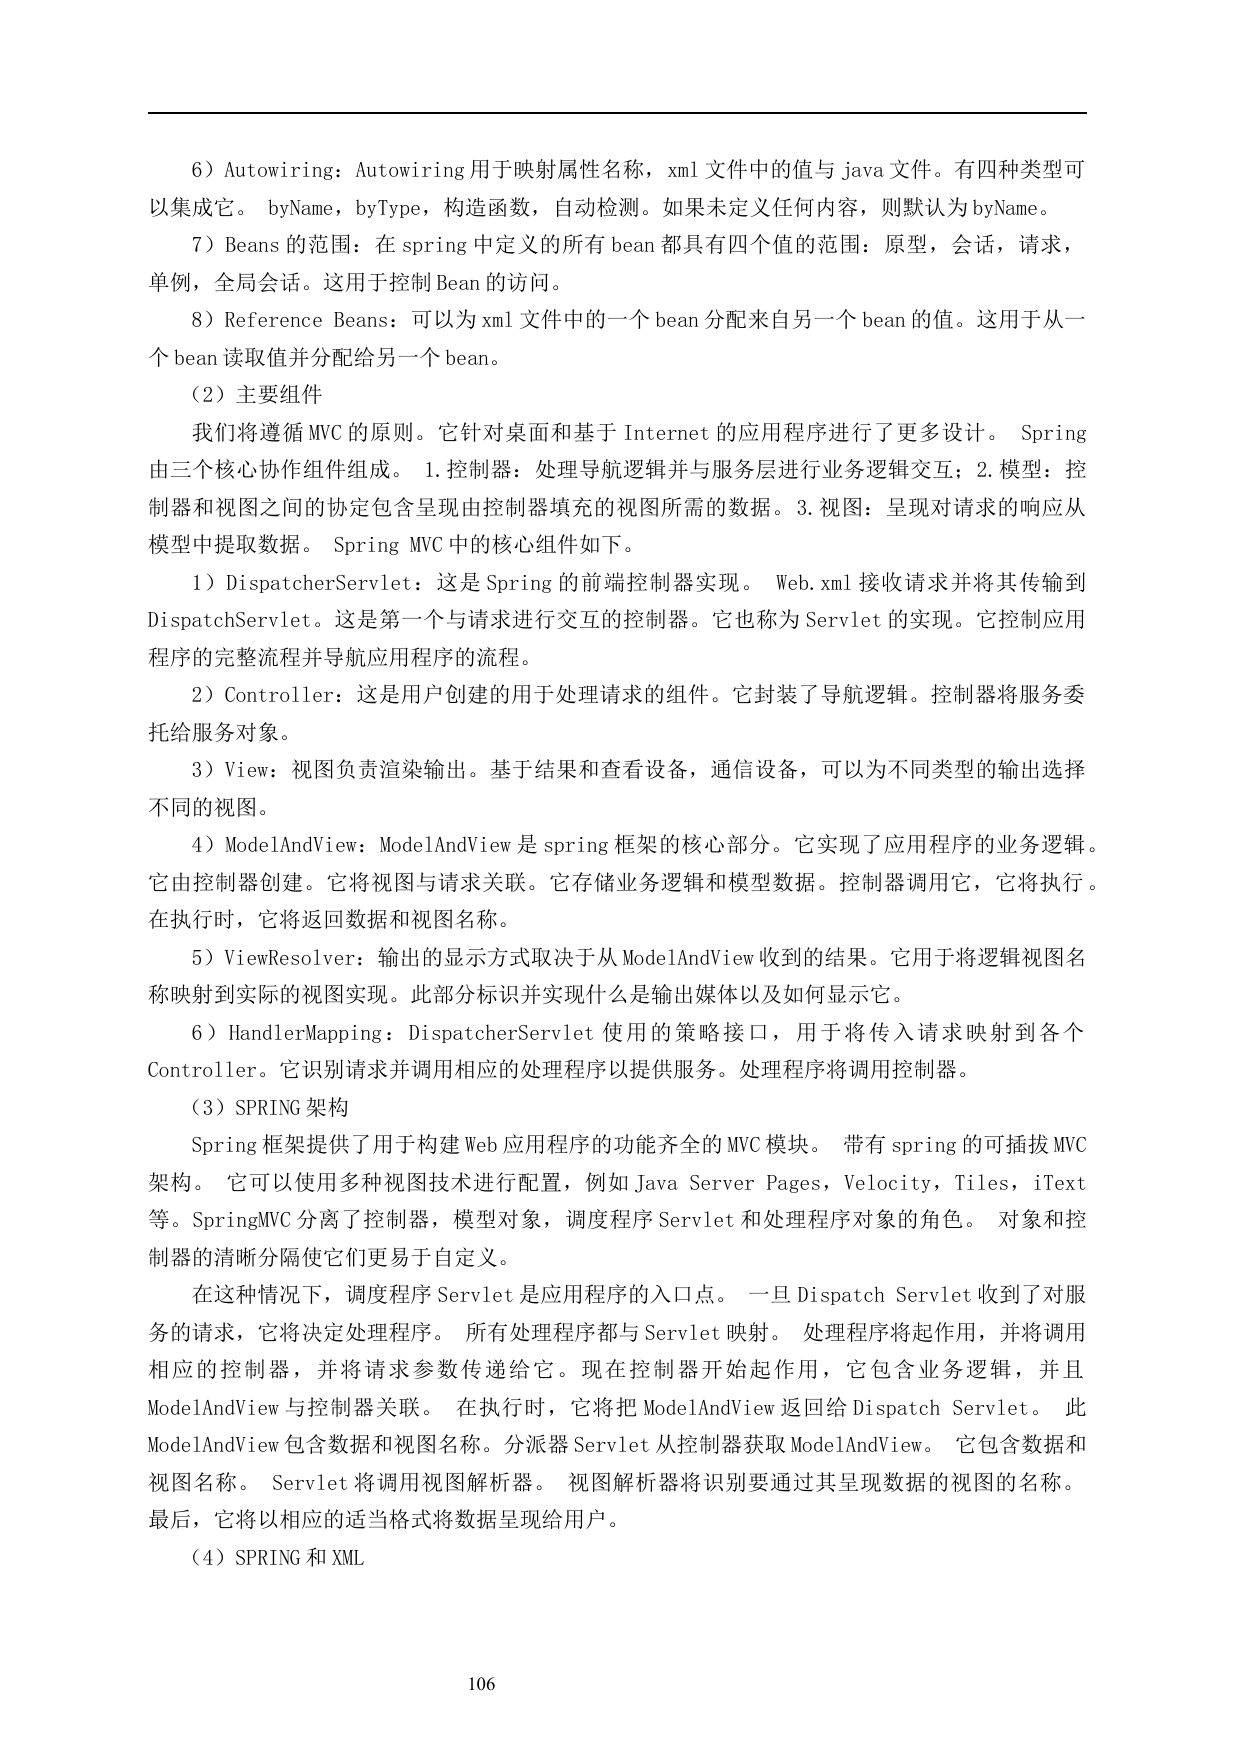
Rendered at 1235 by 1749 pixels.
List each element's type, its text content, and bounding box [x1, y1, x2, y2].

text 3）View：视图负责渲染输出。基于结果和查看设备，通信设备，可以为不同类型的输出选择不同的视图。 [148, 748, 1087, 823]
text 在这种情况下，调度程序Servlet是应用程序的入口点。 一旦Dispatch Servlet收到了对服务的请求，它将决定处理程序。 所有处理程序都与Servlet映射。 处理程序将起作用，并将调用相应的控制器，并将请求参数传递给它。现在控制器开始起作用，它包含业务逻辑，并且ModelAndView与控制器关联。 在执行时，它将把ModelAndView返回给Dispatch Servlet。 此ModelAndView包含数据和视图名称。分派器Servlet从控制器获取ModelAndView。 它包含数据和视图名称。 Servlet将调用视图解析器。 视图解析器将识别要通过其呈现数据的视图的名称。 最后，它将以相应的适当格式将数据呈现给用户。 [148, 1273, 1087, 1535]
text 4）ModelAndView：ModelAndView是spring框架的核心部分。它实现了应用程序的业务逻辑。它由控制器创建。它将视图与请求关联。它存储业务逻辑和模型数据。控制器调用它，它将执行。在执行时，它将返回数据和视图名称。 [148, 823, 1087, 935]
text 7）Beans的范围：在spring中定义的所有bean都具有四个值的范围：原型，会话，请求，单例，全局会话。这用于控制Bean的访问。 [148, 223, 1087, 298]
text （4）SPRING和XML [148, 1535, 1087, 1573]
text 8）Reference Beans：可以为xml文件中的一个bean分配来自另一个bean的值。这用于从一个bean读取值并分配给另一个bean。 [148, 298, 1087, 373]
text Spring框架提供了用于构建Web应用程序的功能齐全的MVC模块。 带有spring的可插拔MVC架构。 它可以使用多种视图技术进行配置，例如Java Server Pages，Velocity，Tiles，iText等。SpringMVC分离了控制器，模型对象，调度程序Servlet和处理程序对象的角色。 对象和控制器的清晰分隔使它们更易于自定义。 [148, 1123, 1087, 1273]
text （2）主要组件 [148, 373, 1087, 410]
text 5）ViewResolver：输出的显示方式取决于从ModelAndView收到的结果。它用于将逻辑视图名称映射到实际的视图实现。此部分标识并实现什么是输出媒体以及如何显示它。 [148, 935, 1087, 1010]
text 6）Autowiring：Autowiring用于映射属性名称，xml文件中的值与java文件。有四种类型可以集成它。 byName，byType，构造函数，自动检测。如果未定义任何内容，则默认为byName。 [148, 148, 1087, 223]
text 2）Controller：这是用户创建的用于处理请求的组件。它封装了导航逻辑。控制器将服务委托给服务对象。 [148, 673, 1087, 748]
text （3）SPRING架构 [148, 1085, 1087, 1123]
text 我们将遵循MVC的原则。它针对桌面和基于Internet的应用程序进行了更多设计。 Spring由三个核心协作组件组成。 1.控制器：处理导航逻辑并与服务层进行业务逻辑交互；2.模型：控制器和视图之间的协定包含呈现由控制器填充的视图所需的数据。3.视图：呈现对请求的响应从模型中提取数据。 Spring MVC中的核心组件如下。 [148, 410, 1087, 560]
text 1）DispatcherServlet：这是Spring的前端控制器实现。 Web.xml接收请求并将其传输到DispatchServlet。这是第一个与请求进行交互的控制器。它也称为Servlet的实现。它控制应用程序的完整流程并导航应用程序的流程。 [148, 560, 1087, 673]
text 6）HandlerMapping：DispatcherServlet使用的策略接口，用于将传入请求映射到各个Controller。它识别请求并调用相应的处理程序以提供服务。处理程序将调用控制器。 [148, 1010, 1087, 1085]
